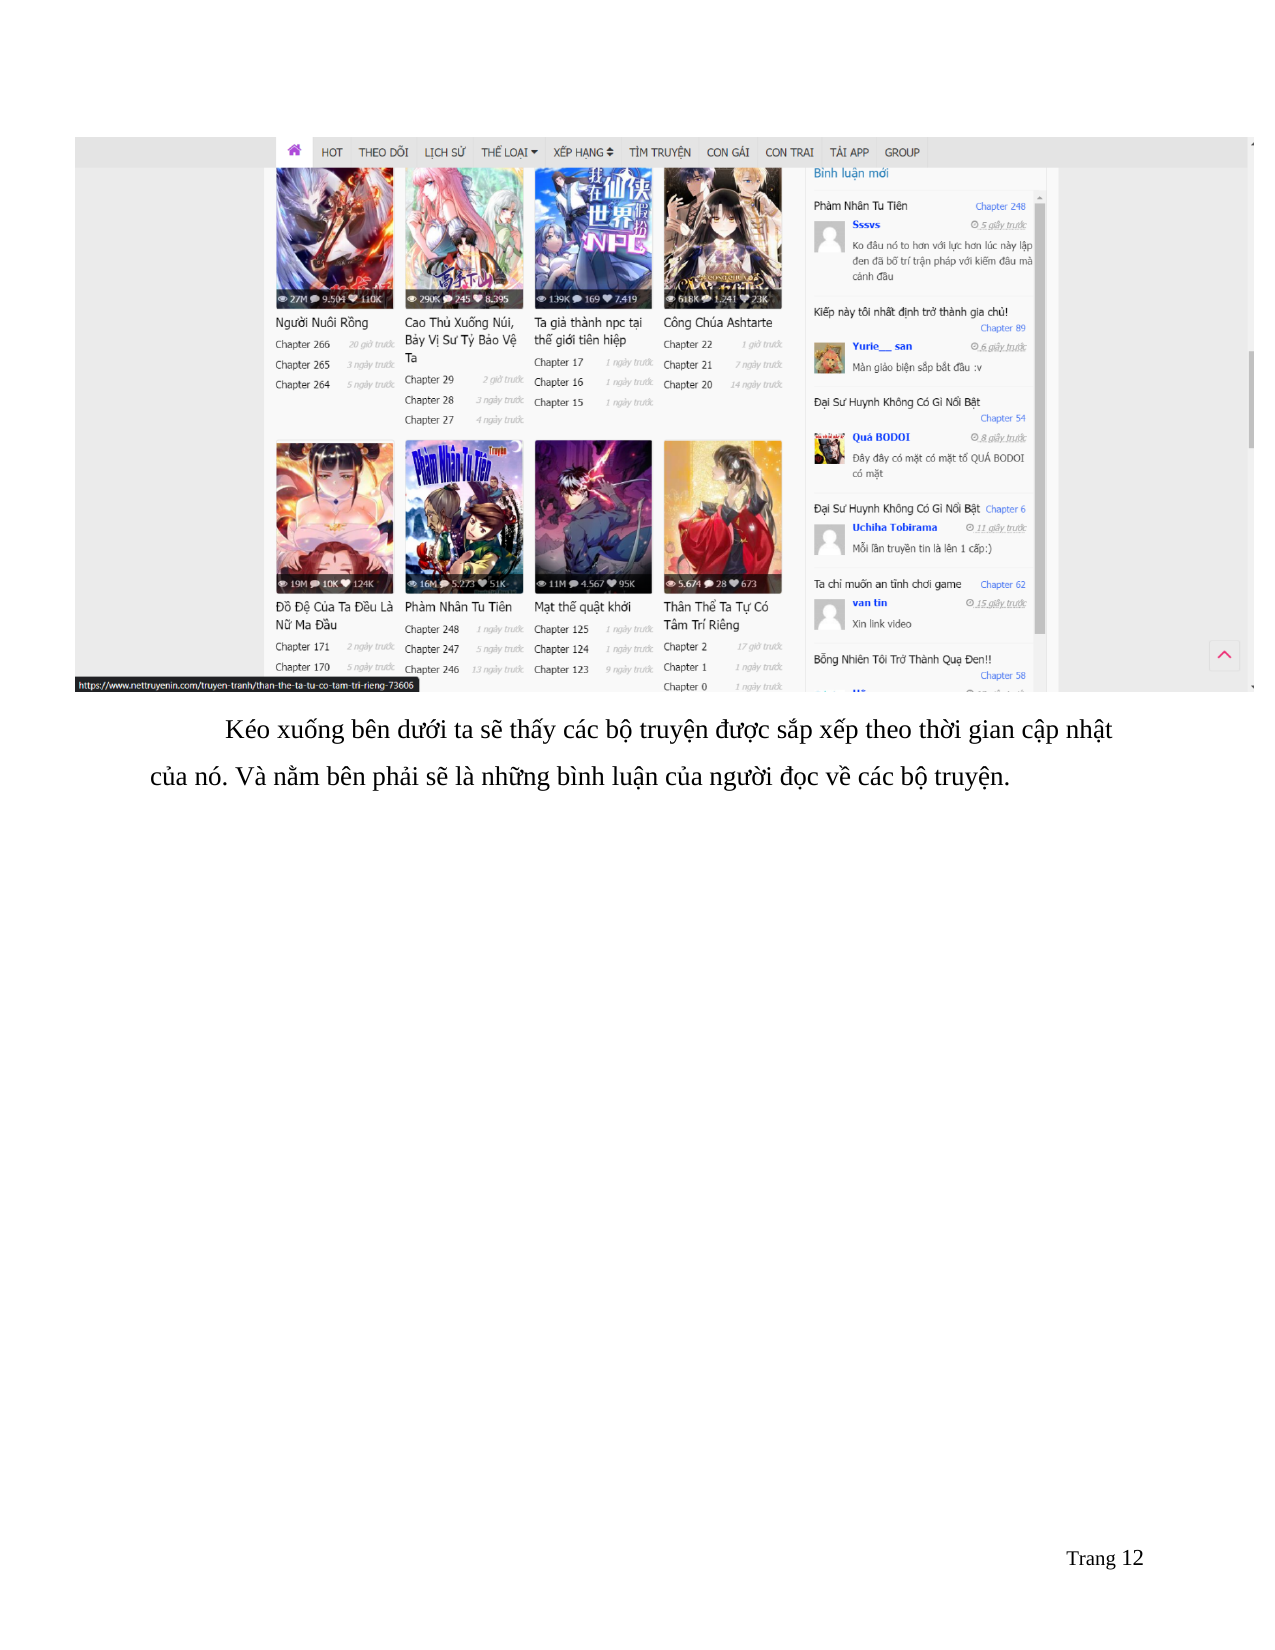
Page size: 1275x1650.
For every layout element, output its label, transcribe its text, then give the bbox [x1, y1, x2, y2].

text Kéo xuống bên dưới ta sẽ thấy các bộ truyện được sắp xếp theo thời gian cập nhật của nó. Và nằm bên phải sẽ là những bình luận của người đọc về các bộ truyện. [150, 713, 1125, 791]
picture [75, 137, 1254, 692]
